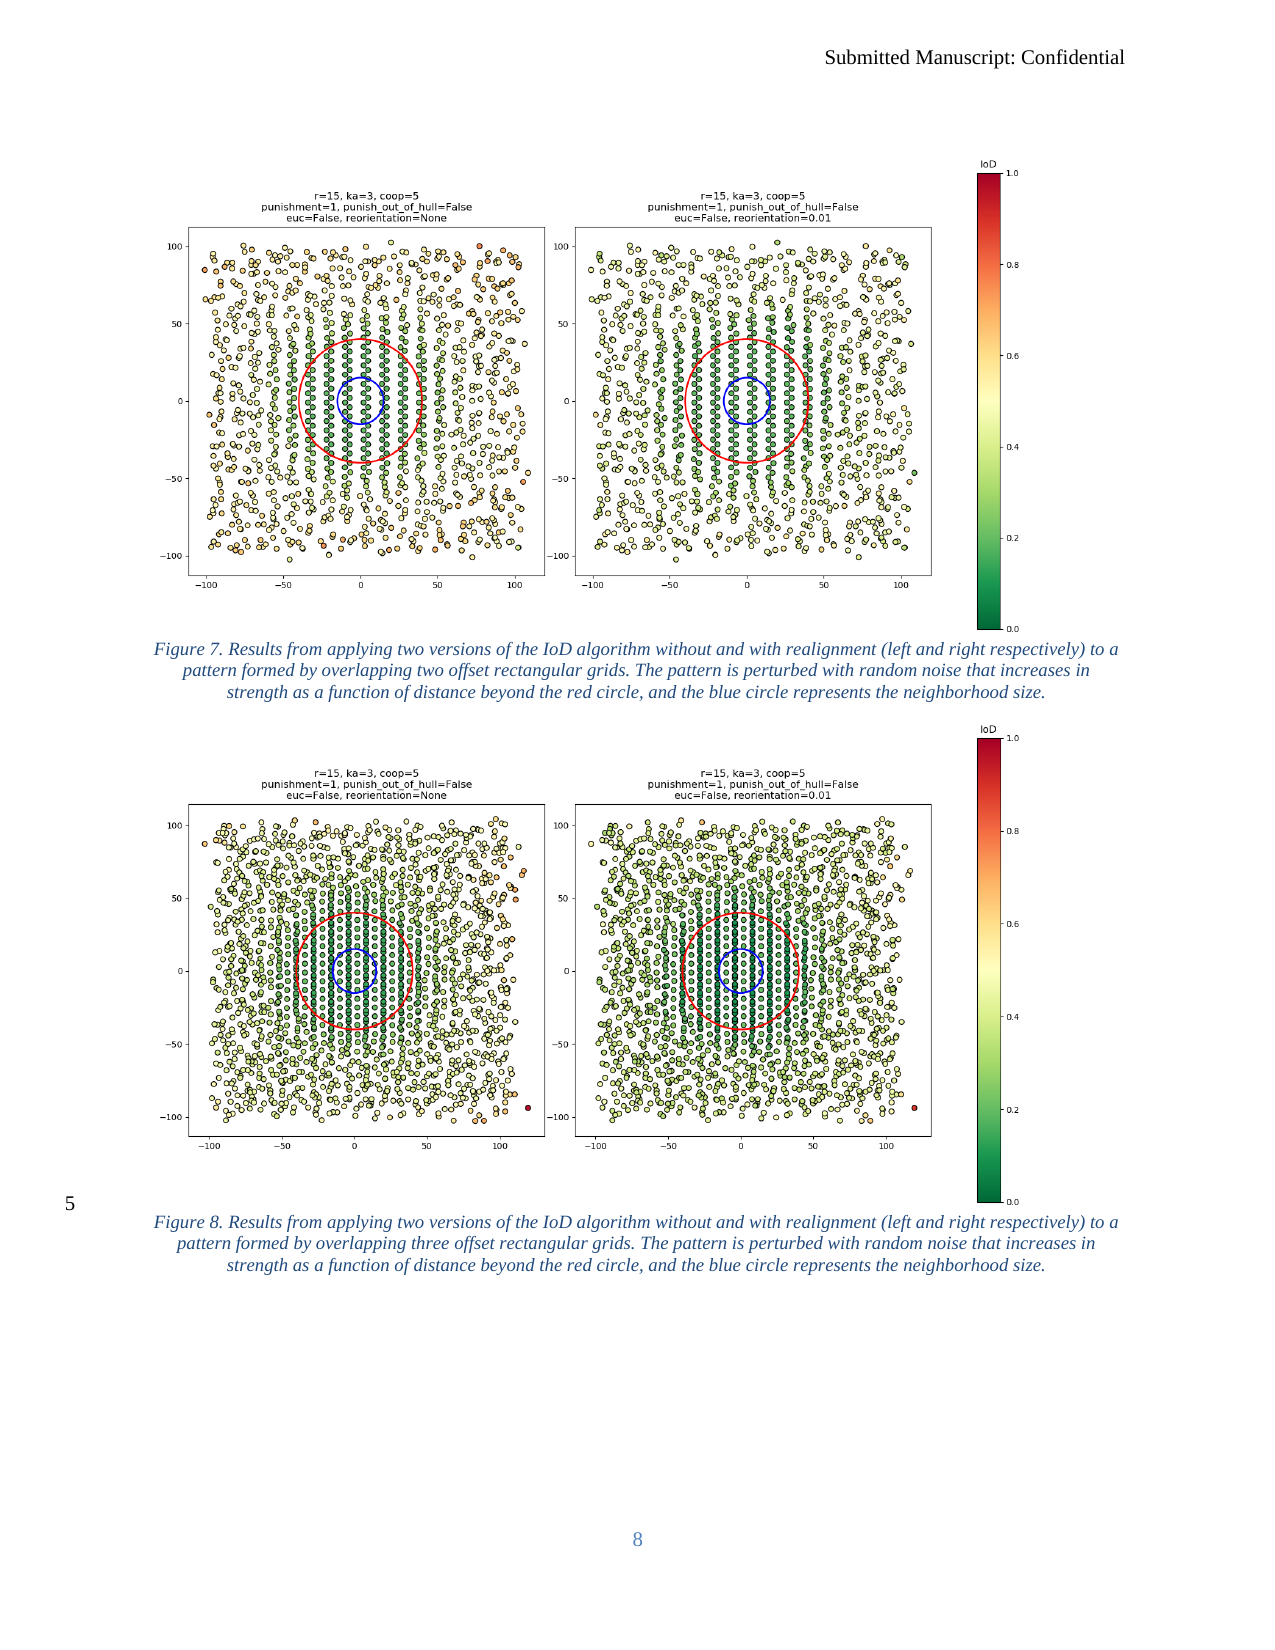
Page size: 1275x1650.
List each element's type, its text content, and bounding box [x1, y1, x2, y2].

picture [150, 723, 1125, 1211]
text Figure . Results from applying two versions of the IoD algorithm without and with realignment (left and right respectively) to a pattern formed by overlapping two offset rectangular grids. The pattern is perturbed with random noise that increases in strength as a function of distance beyond the red circle, and the blue circle represents the neighborhood size. [150, 638, 1125, 702]
picture [150, 150, 1125, 638]
text Figure . Results from applying two versions of the IoD algorithm without and with realignment (left and right respectively) to a pattern formed by overlapping three offset rectangular grids. The pattern is perturbed with random noise that increases in strength as a function of distance beyond the red circle, and the blue circle represents the neighborhood size. [150, 1211, 1125, 1275]
